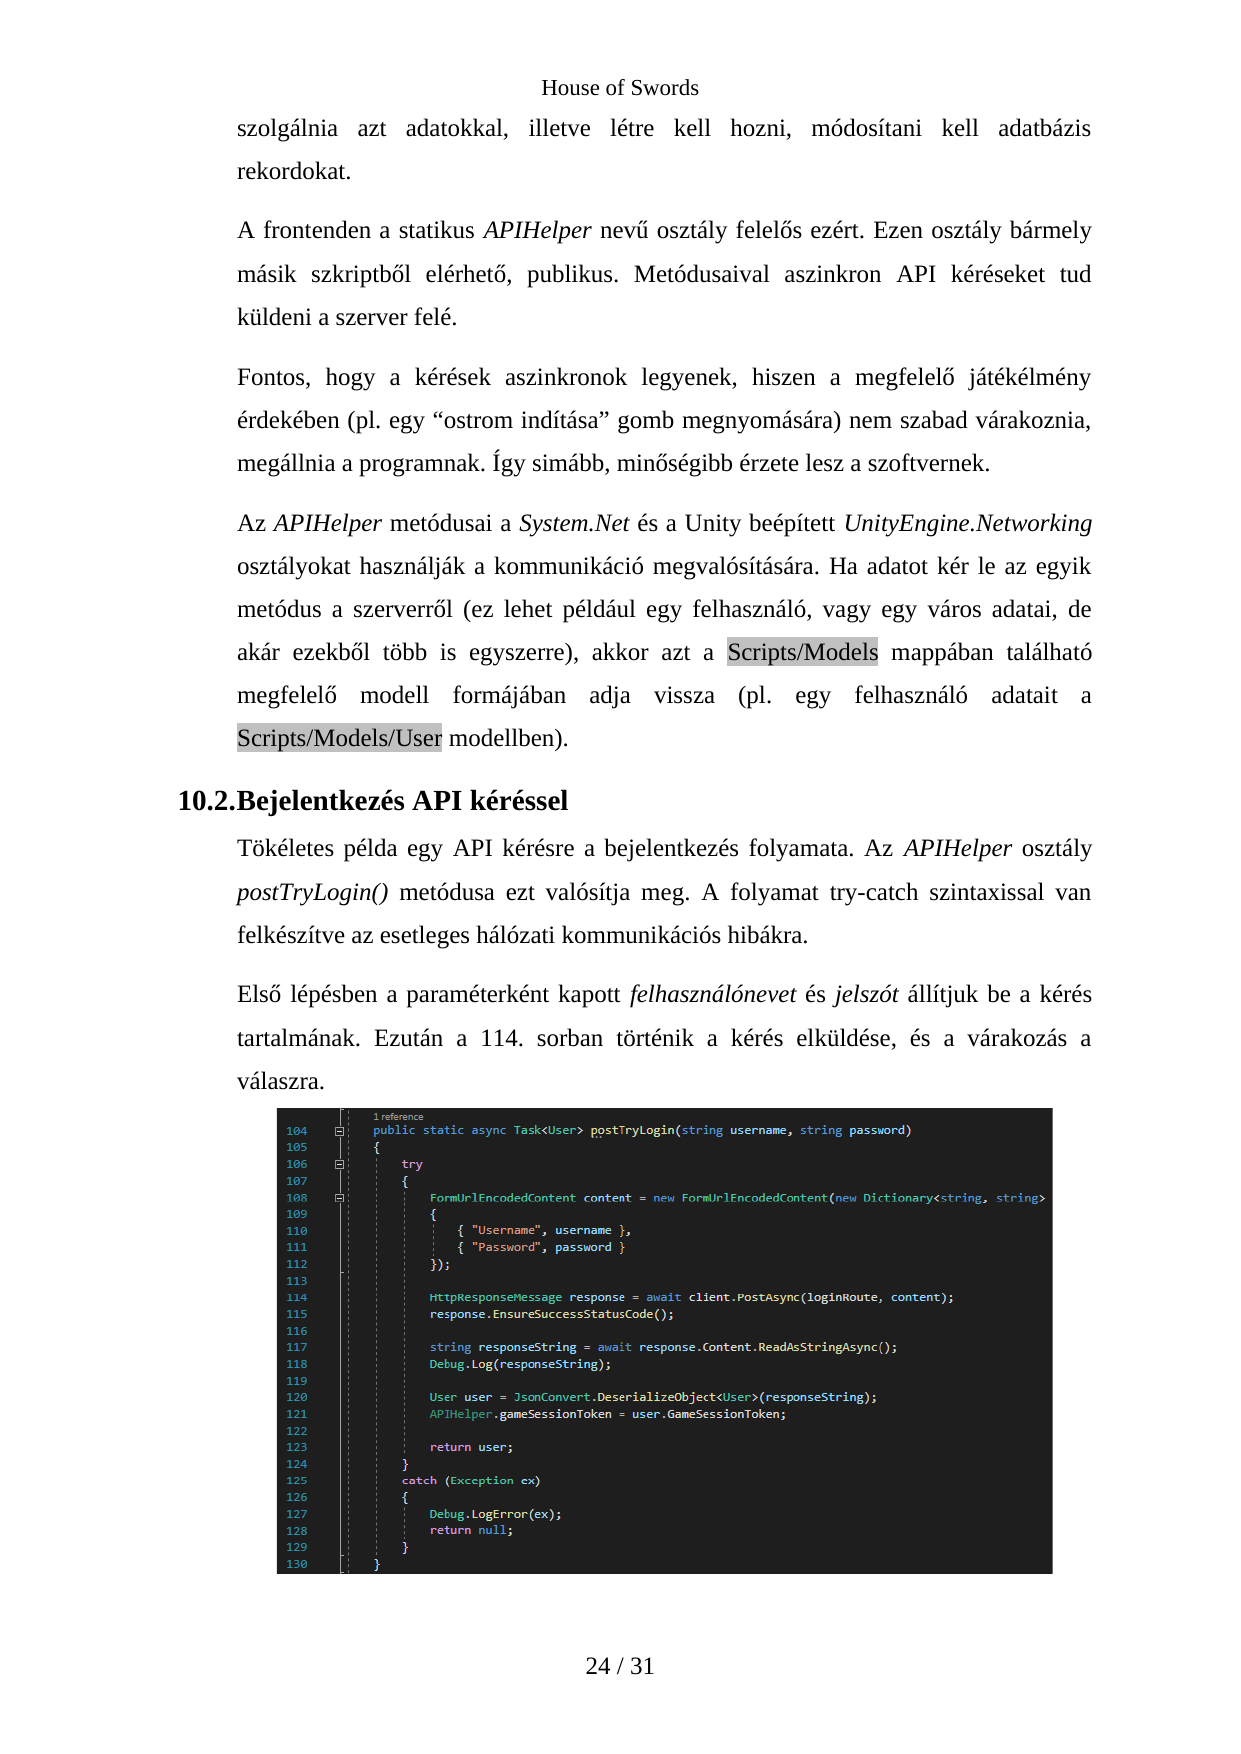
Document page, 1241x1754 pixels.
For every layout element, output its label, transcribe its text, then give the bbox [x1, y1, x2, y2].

list Első lépésben a paraméterként kapott felhasználónevet és jelszót állítjuk be a kérés tartalmának. Ezután a 114. sorban történik a kérés elküldése, és a várakozás a válaszra. [237, 979, 1092, 1094]
list Bejelentkezés API kéréssel [177, 783, 1092, 817]
list Az APIHelper metódusai a System.Net és a Unity beépített UnityEngine.Networking osztályokat használják a kommunikáció megvalósítására. Ha adatot kér le az egyik metódus a szerverről (ez lehet például egy felhasználó, vagy egy város adatai, de akár ezekből több is egyszerre), akkor azt a Scripts/Models mappában található megfelelő modell formájában adja vissza (pl. egy felhasználó adatait a Scripts/Models/User modellben). [237, 508, 1092, 752]
picture [276, 1108, 1053, 1574]
list Fontos, hogy a kérések aszinkronok legyenek, hiszen a megfelelő játékélmény érdekében (pl. egy “ostrom indítása” gomb megnyomására) nem szabad várakoznia, megállnia a programnak. Így simább, minőségibb érzete lesz a szoftvernek. [237, 362, 1092, 477]
list Tökéletes példa egy API kérésre a bejelentkezés folyamata. Az APIHelper osztály postTryLogin() metódusa ezt valósítja meg. A folyamat try-catch szintaxissal van felkészítve az esetleges hálózati kommunikációs hibákra. [237, 833, 1092, 948]
list A frontenden a statikus APIHelper nevű osztály felelős ezért. Ezen osztály bármely másik szkriptből elérhető, publikus. Metódusaival aszinkron API kéréseket tud küldeni a szerver felé. [237, 216, 1092, 331]
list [237, 113, 1092, 184]
